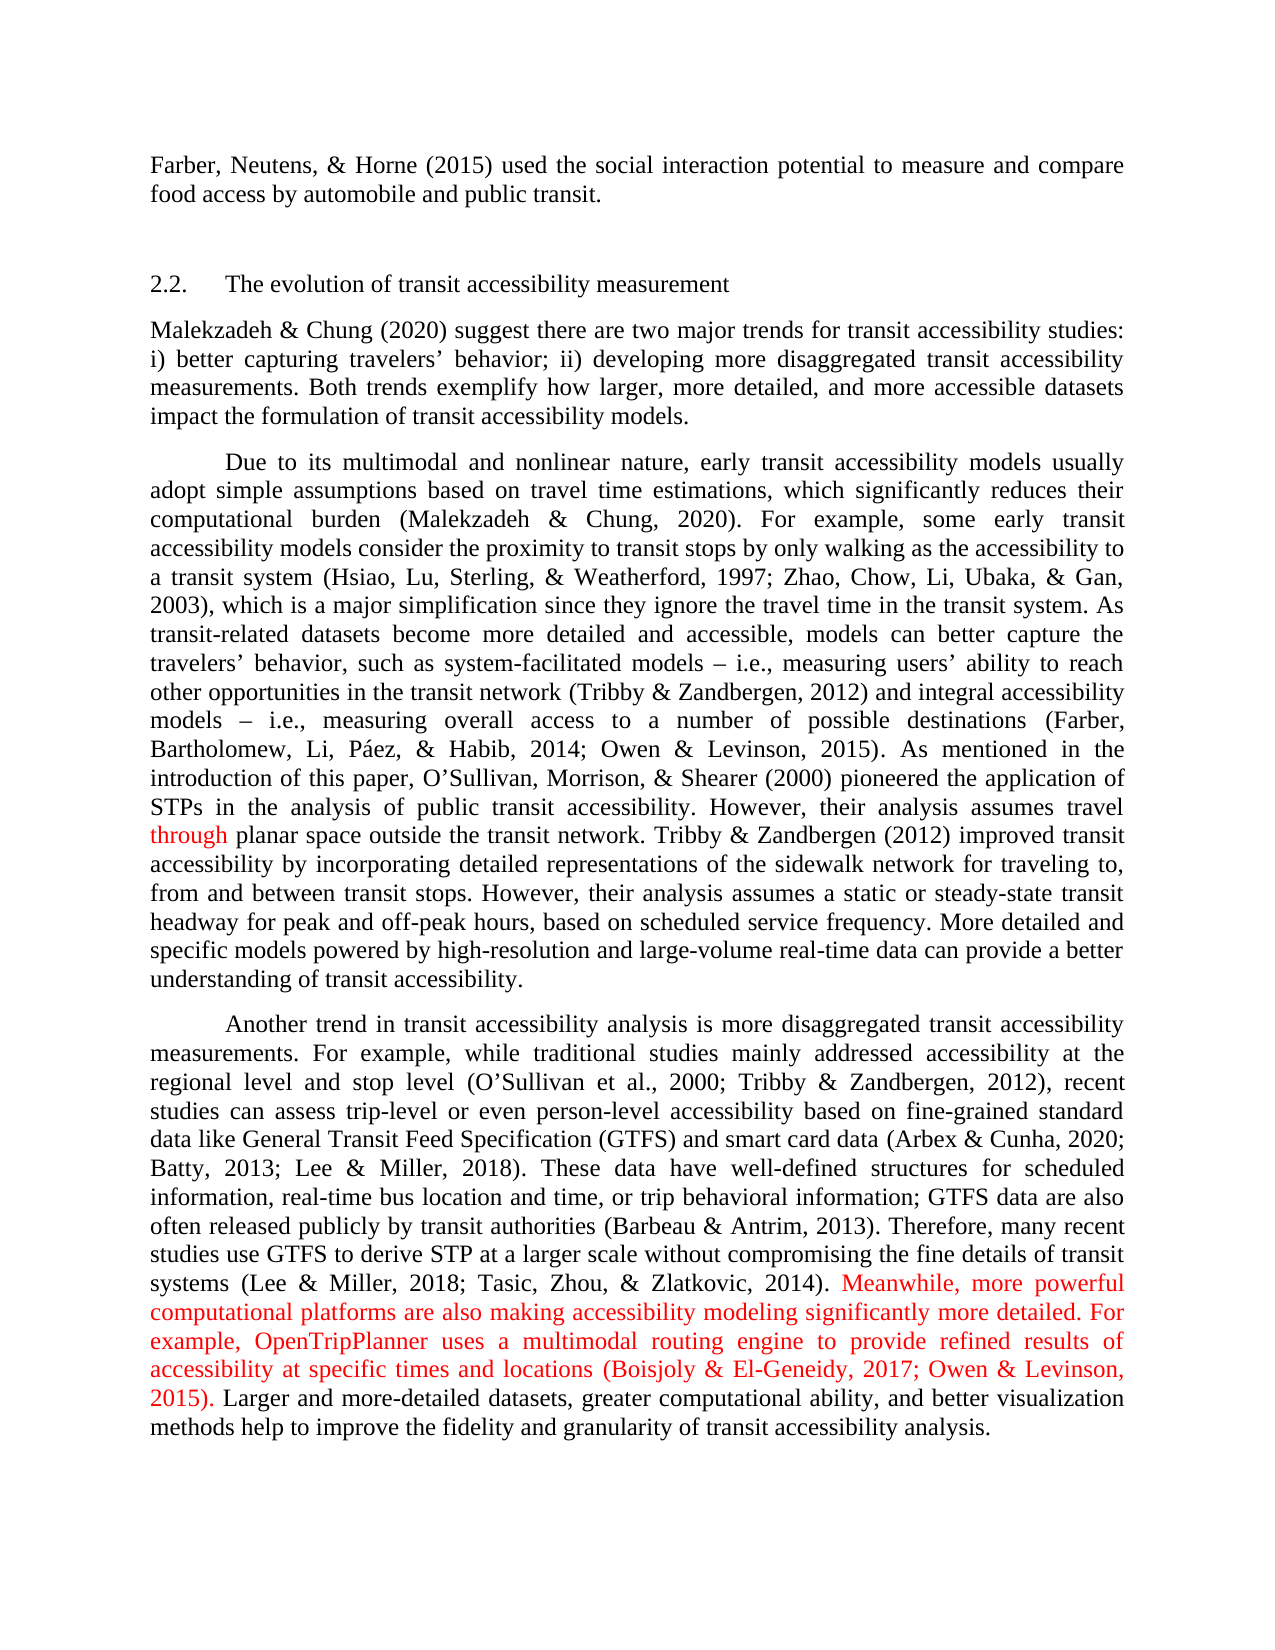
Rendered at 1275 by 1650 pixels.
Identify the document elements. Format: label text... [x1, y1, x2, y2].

text Malekzadeh & Chung (2020) suggest there are two major trends for transit accessibility studies: i) better capturing travelers’ behavior; ii) developing more disaggregated transit accessibility measurements. Both trends exemplify how larger, more detailed, and more accessible datasets impact the formulation of transit accessibility models. [150, 315, 1125, 430]
list The evolution of transit accessibility measurement [150, 269, 1125, 298]
text Due to its multimodal and nonlinear nature, early transit accessibility models usually adopt simple assumptions based on travel time estimations, which significantly reduces their computational burden (Malekzadeh & Chung, 2020). For example, some early transit accessibility models consider the proximity to transit stops by only walking as the accessibility to a transit system (Hsiao, Lu, Sterling, & Weatherford, 1997; Zhao, Chow, Li, Ubaka, & Gan, 2003), which is a major simplification since they ignore the travel time in the transit system. As transit-related datasets become more detailed and accessible, models can better capture the travelers’ behavior, such as system-facilitated models – i.e., measuring users’ ability to reach other opportunities in the transit network (Tribby & Zandbergen, 2012) and integral accessibility models – i.e., measuring overall access to a number of possible destinations (Farber, Bartholomew, Li, Páez, & Habib, 2014; Owen & Levinson, 2015). As mentioned in the introduction of this paper, O’Sullivan, Morrison, & Shearer (2000) pioneered the application of STPs in the analysis of public transit accessibility. However, their analysis assumes travel through planar space outside the transit network. Tribby & Zandbergen (2012) improved transit accessibility by incorporating detailed representations of the sidewalk network for traveling to, from and between transit stops. However, their analysis assumes a static or steady-state transit headway for peak and off-peak hours, based on scheduled service frequency. More detailed and specific models powered by high-resolution and large-volume real-time data can provide a better understanding of transit accessibility. [150, 447, 1125, 993]
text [150, 150, 1125, 207]
text Another trend in transit accessibility analysis is more disaggregated transit accessibility measurements. For example, while traditional studies mainly addressed accessibility at the regional level and stop level (O’Sullivan et al., 2000; Tribby & Zandbergen, 2012), recent studies can assess trip-level or even person-level accessibility based on fine-grained standard data like General Transit Feed Specification (GTFS) and smart card data (Arbex & Cunha, 2020; Batty, 2013; Lee & Miller, 2018). These data have well-defined structures for scheduled information, real-time bus location and time, or trip behavioral information; GTFS data are also often released publicly by transit authorities (Barbeau & Antrim, 2013). Therefore, many recent studies use GTFS to derive STP at a larger scale without compromising the fine details of transit systems (Lee & Miller, 2018; Tasic, Zhou, & Zlatkovic, 2014). Meanwhile, more powerful computational platforms are also making accessibility modeling significantly more detailed. For example, OpenTripPlanner uses a multimodal routing engine to provide refined results of accessibility at specific times and locations (Boisjoly & El-Geneidy, 2017; Owen & Levinson, 2015). Larger and more-detailed datasets, greater computational ability, and better visualization methods help to improve the fidelity and granularity of transit accessibility analysis. [150, 1009, 1125, 1441]
